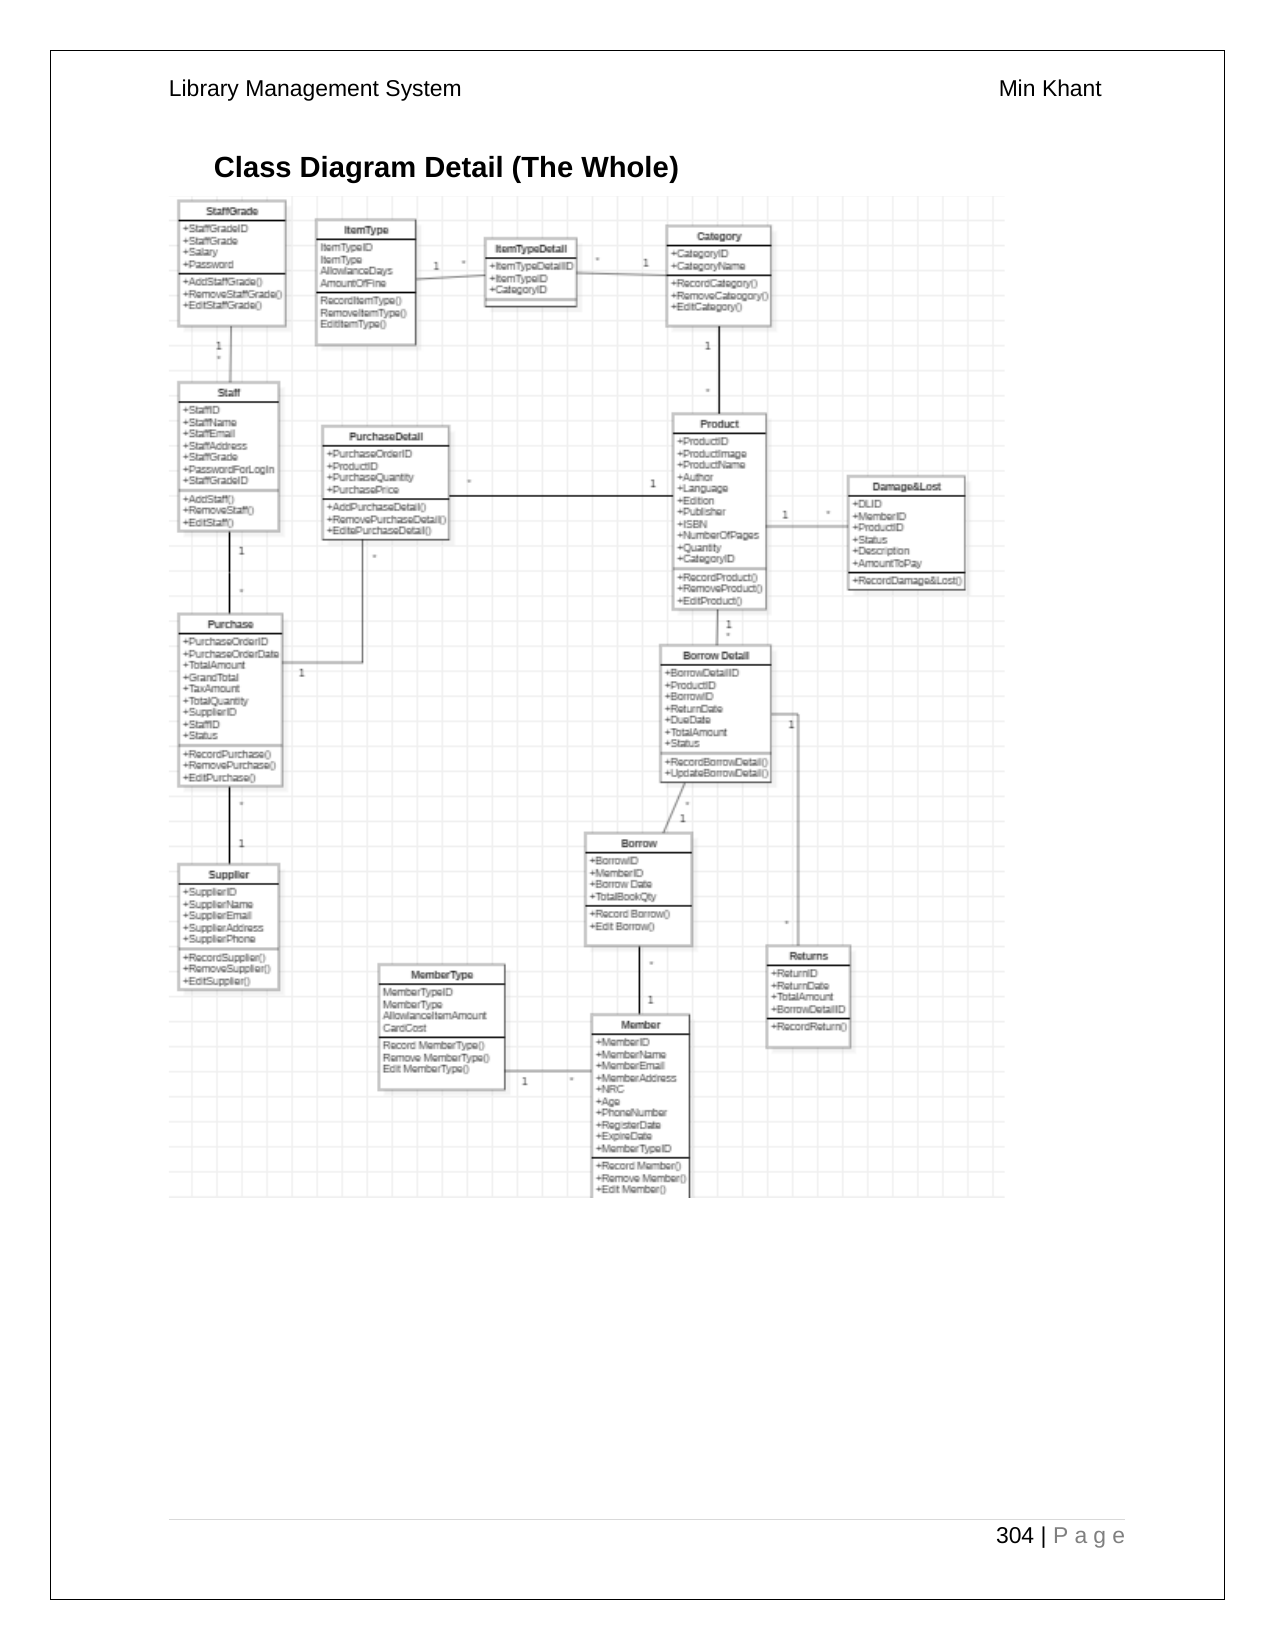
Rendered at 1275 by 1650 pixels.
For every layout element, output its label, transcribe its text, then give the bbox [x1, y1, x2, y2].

subtitle Class Diagram Detail (The Whole) [214, 150, 1125, 183]
picture [168, 196, 1005, 1198]
